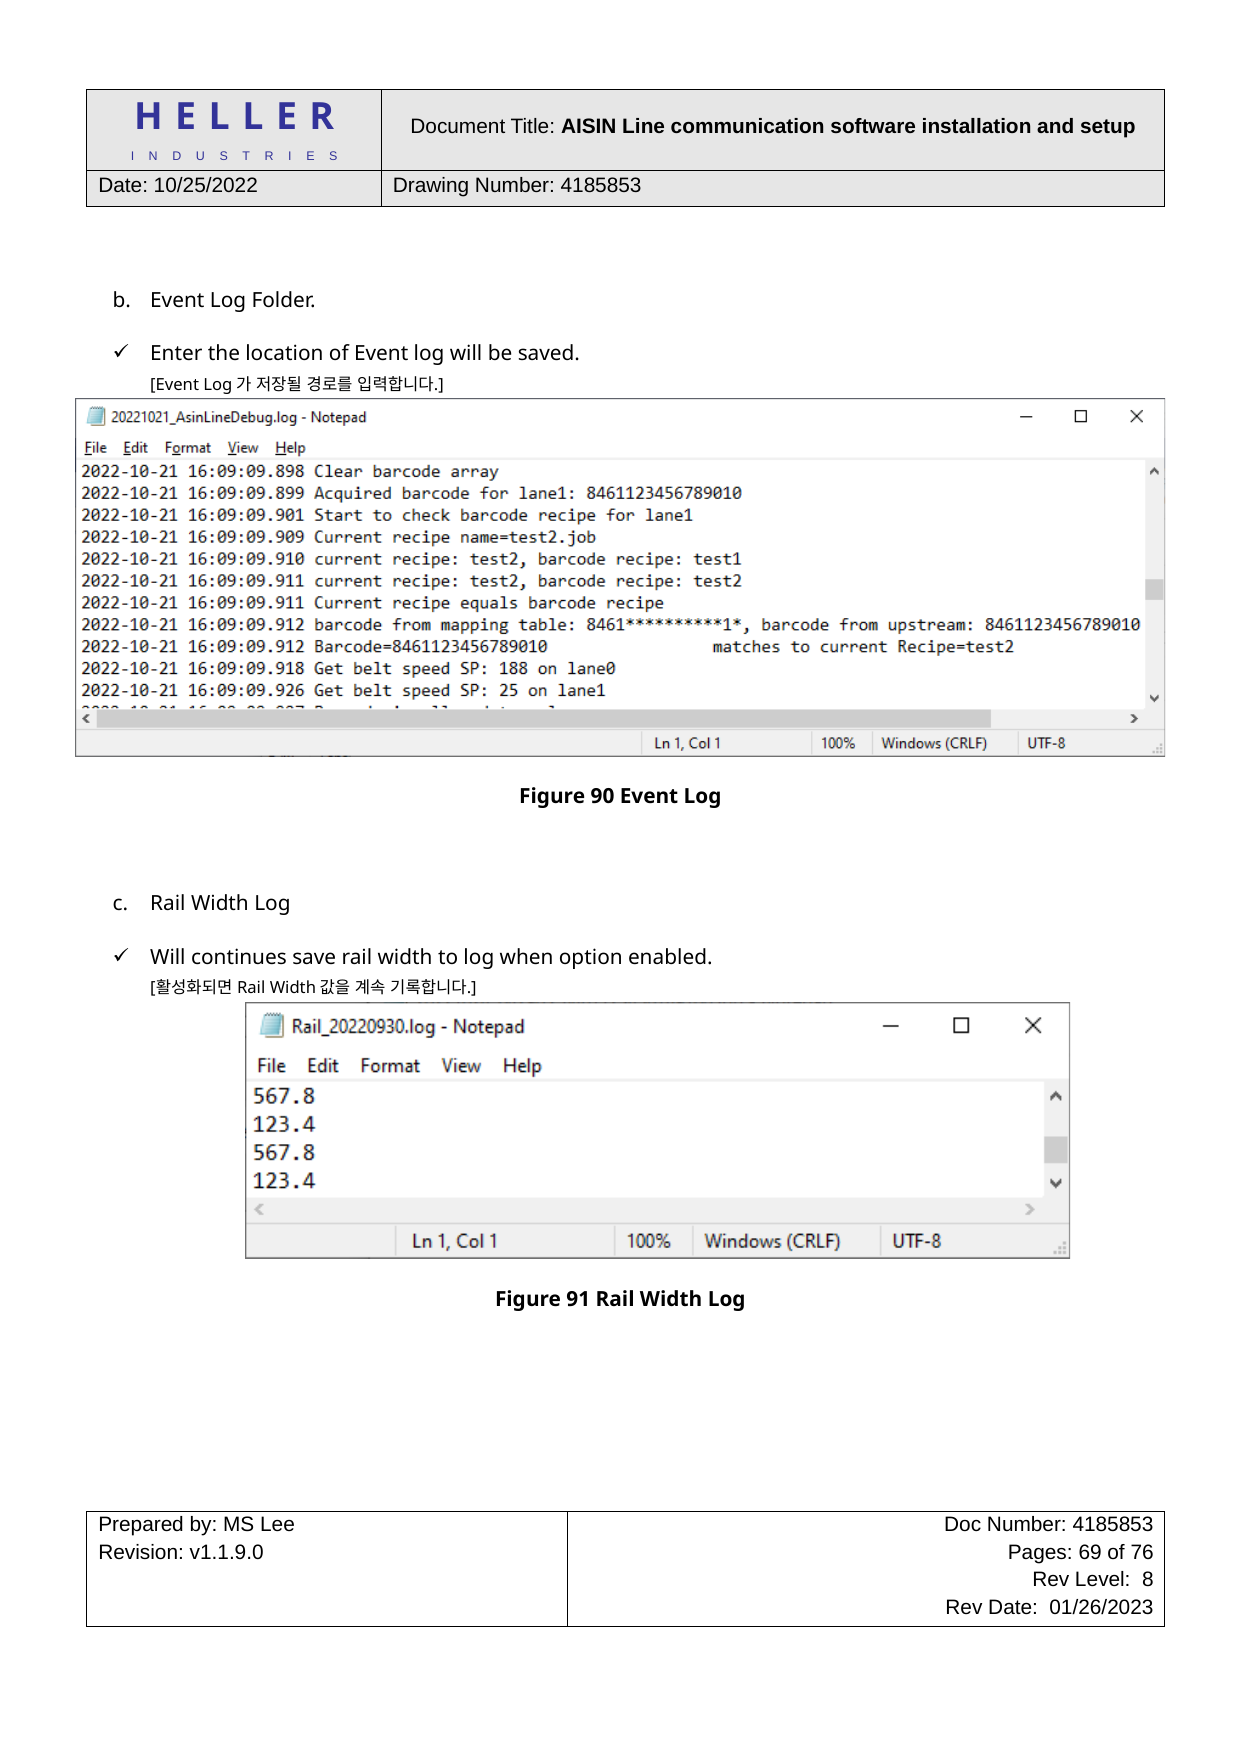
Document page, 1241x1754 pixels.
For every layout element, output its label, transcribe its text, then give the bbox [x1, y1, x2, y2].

list Rail Width Log [112, 888, 1165, 917]
list Event Log Folder. [112, 285, 1165, 313]
picture [75, 398, 1166, 757]
list [Event Log가 저장될 경로를 입력합니다.] [150, 371, 1165, 395]
list Enter the location of Event log will be saved. [112, 338, 1165, 367]
list Will continues save rail width to log when option enabled. [112, 942, 1165, 970]
picture [245, 1002, 1071, 1259]
text Figure 91 Rail Width Log [75, 1284, 1165, 1312]
list [활성화되면 Rail Width값을 계속 기록합니다.] [150, 974, 1165, 999]
text Figure 90 Event Log [75, 782, 1165, 810]
